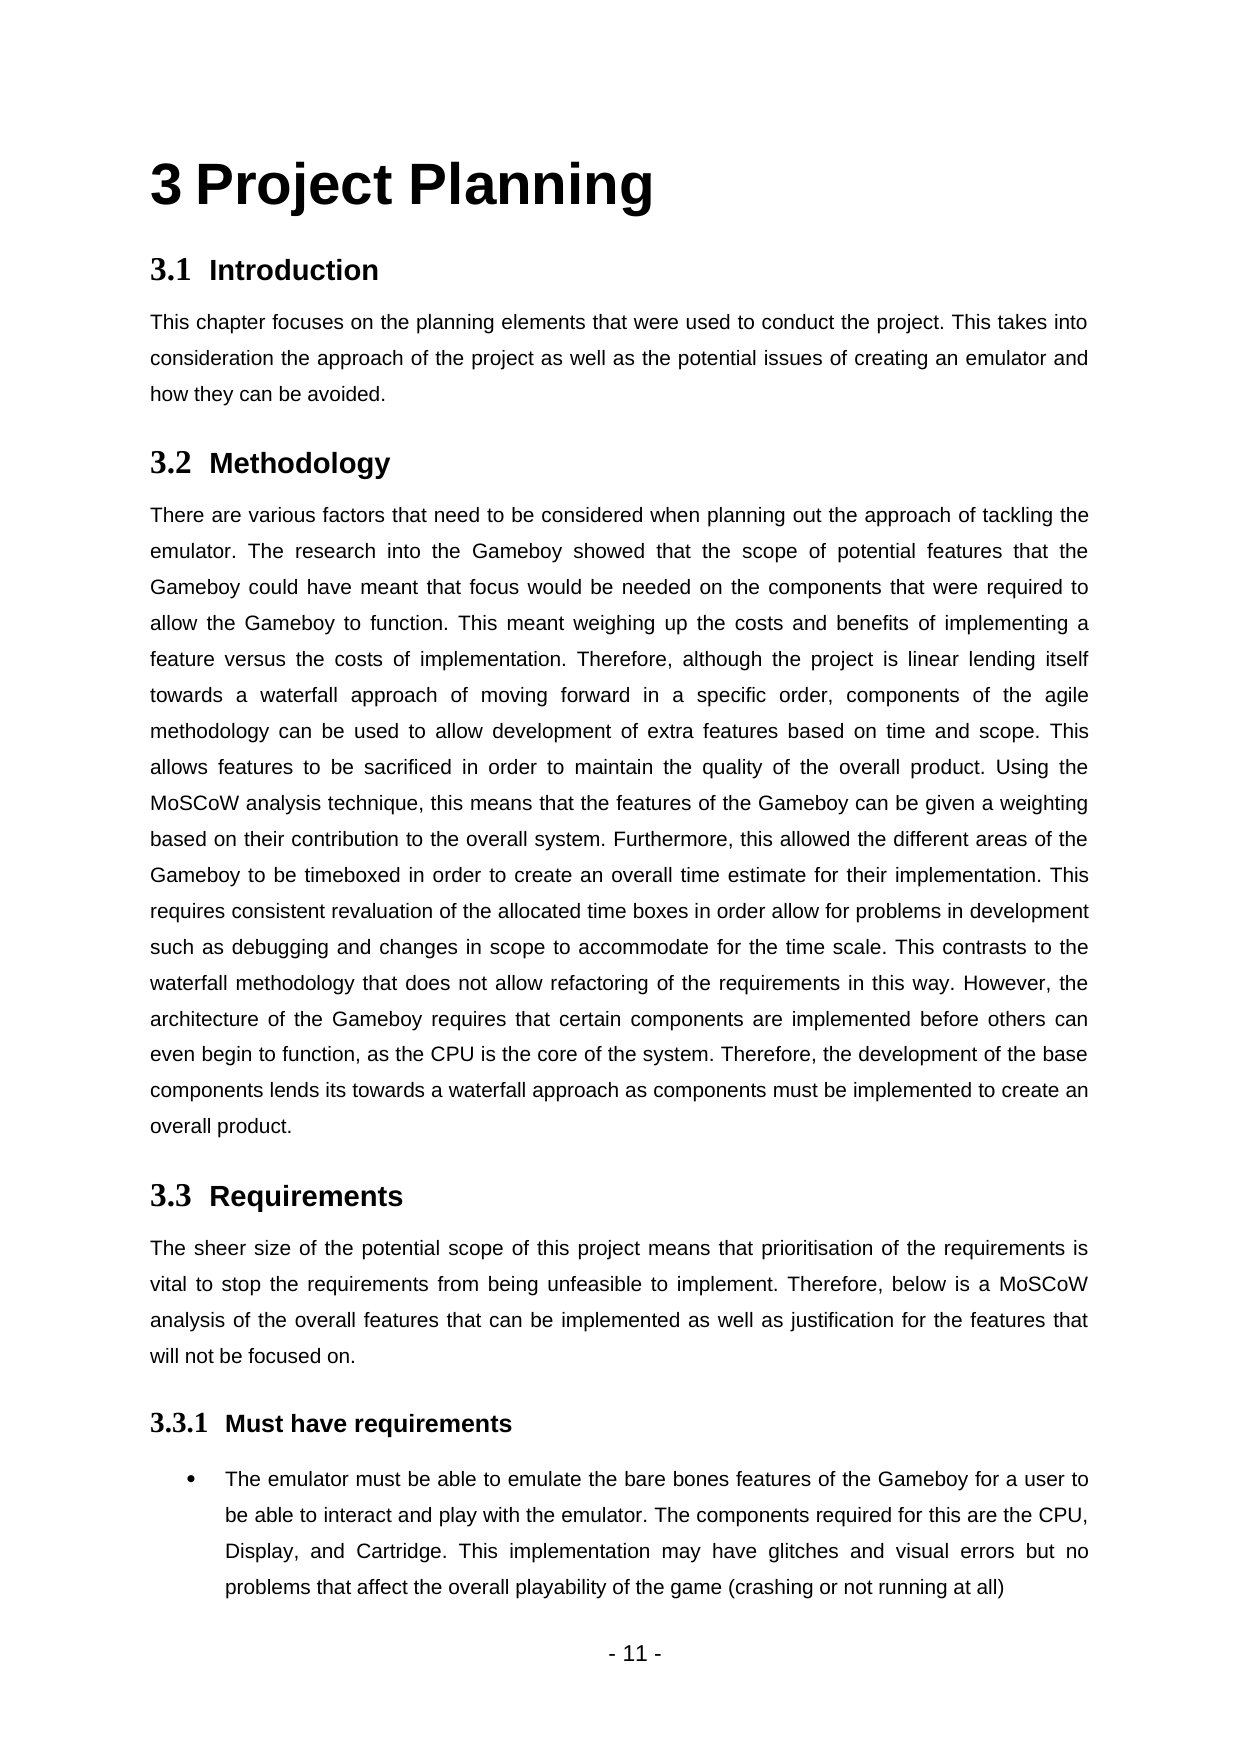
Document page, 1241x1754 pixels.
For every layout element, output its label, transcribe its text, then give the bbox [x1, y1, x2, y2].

subtitle Introduction [150, 249, 1090, 287]
subtitle Project Planning [150, 150, 1090, 217]
subtitle Requirements [150, 1175, 1090, 1213]
text This chapter focuses on the planning elements that were used to conduct the project. This takes into consideration the approach of the project as well as the potential issues of creating an emulator and how they can be avoided. [150, 309, 1090, 405]
list The emulator must be able to emulate the bare bones features of the Gameboy for a user to be able to interact and play with the emulator. The components required for this are the CPU, Display, and Cartridge. This implementation may have glitches and visual errors but no problems that affect the overall playability of the game (crashing or not running at all) [187, 1467, 1090, 1598]
text The sheer size of the potential scope of this project means that prioritisation of the requirements is vital to stop the requirements from being unfeasible to implement. Therefore, below is a MoSCoW analysis of the overall features that can be implemented as well as justification for the features that will not be focused on. [150, 1236, 1090, 1368]
text There are various factors that need to be considered when planning out the approach of tackling the emulator. The research into the Gameboy showed that the scope of potential features that the Gameboy could have meant that focus would be needed on the components that were required to allow the Gameboy to function. This meant weighing up the costs and benefits of implementing a feature versus the costs of implementation. Therefore, although the project is linear lending itself towards a waterfall approach of moving forward in a specific order, components of the agile methodology can be used to allow development of extra features based on time and scope. This allows features to be sacrificed in order to maintain the quality of the overall product. Using the MoSCoW analysis technique, this means that the features of the Gameboy can be given a weighting based on their contribution to the overall system. Furthermore, this allowed the different areas of the Gameboy to be timeboxed in order to create an overall time estimate for their implementation. This requires consistent revaluation of the allocated time boxes in order allow for problems in development such as debugging and changes in scope to accommodate for the time scale. This contrasts to the waterfall methodology that does not allow refactoring of the requirements in this way. However, the architecture of the Gameboy requires that certain components are implemented before others can even begin to function, as the CPU is the core of the system. Therefore, the development of the base components lends its towards a waterfall approach as components must be implemented to create an overall product. [150, 503, 1090, 1138]
subtitle Methodology [150, 442, 1090, 481]
subtitle Must have requirements [150, 1405, 1090, 1438]
